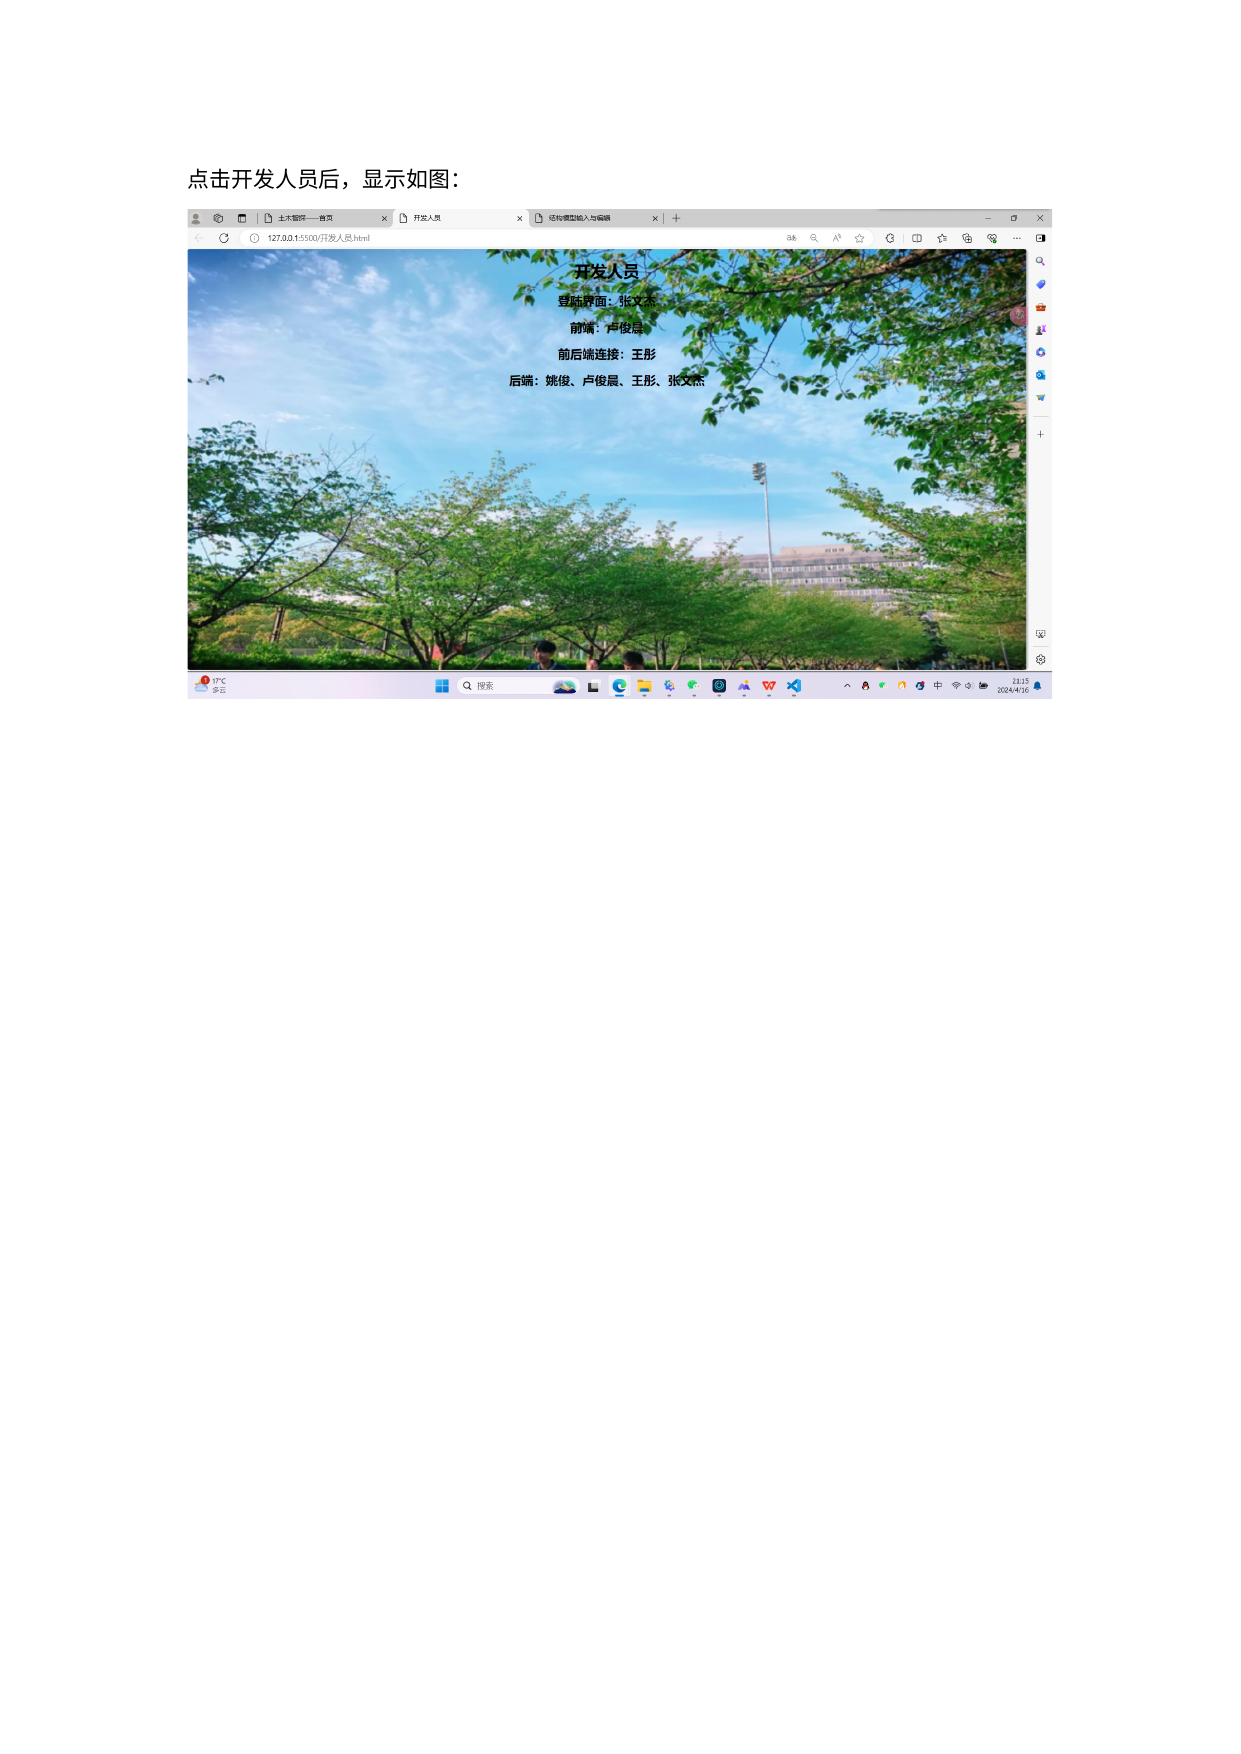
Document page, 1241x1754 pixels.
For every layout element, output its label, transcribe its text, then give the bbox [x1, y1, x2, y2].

text 点击开发人员后，显示如图： [187, 162, 1053, 194]
picture [187, 209, 1053, 699]
